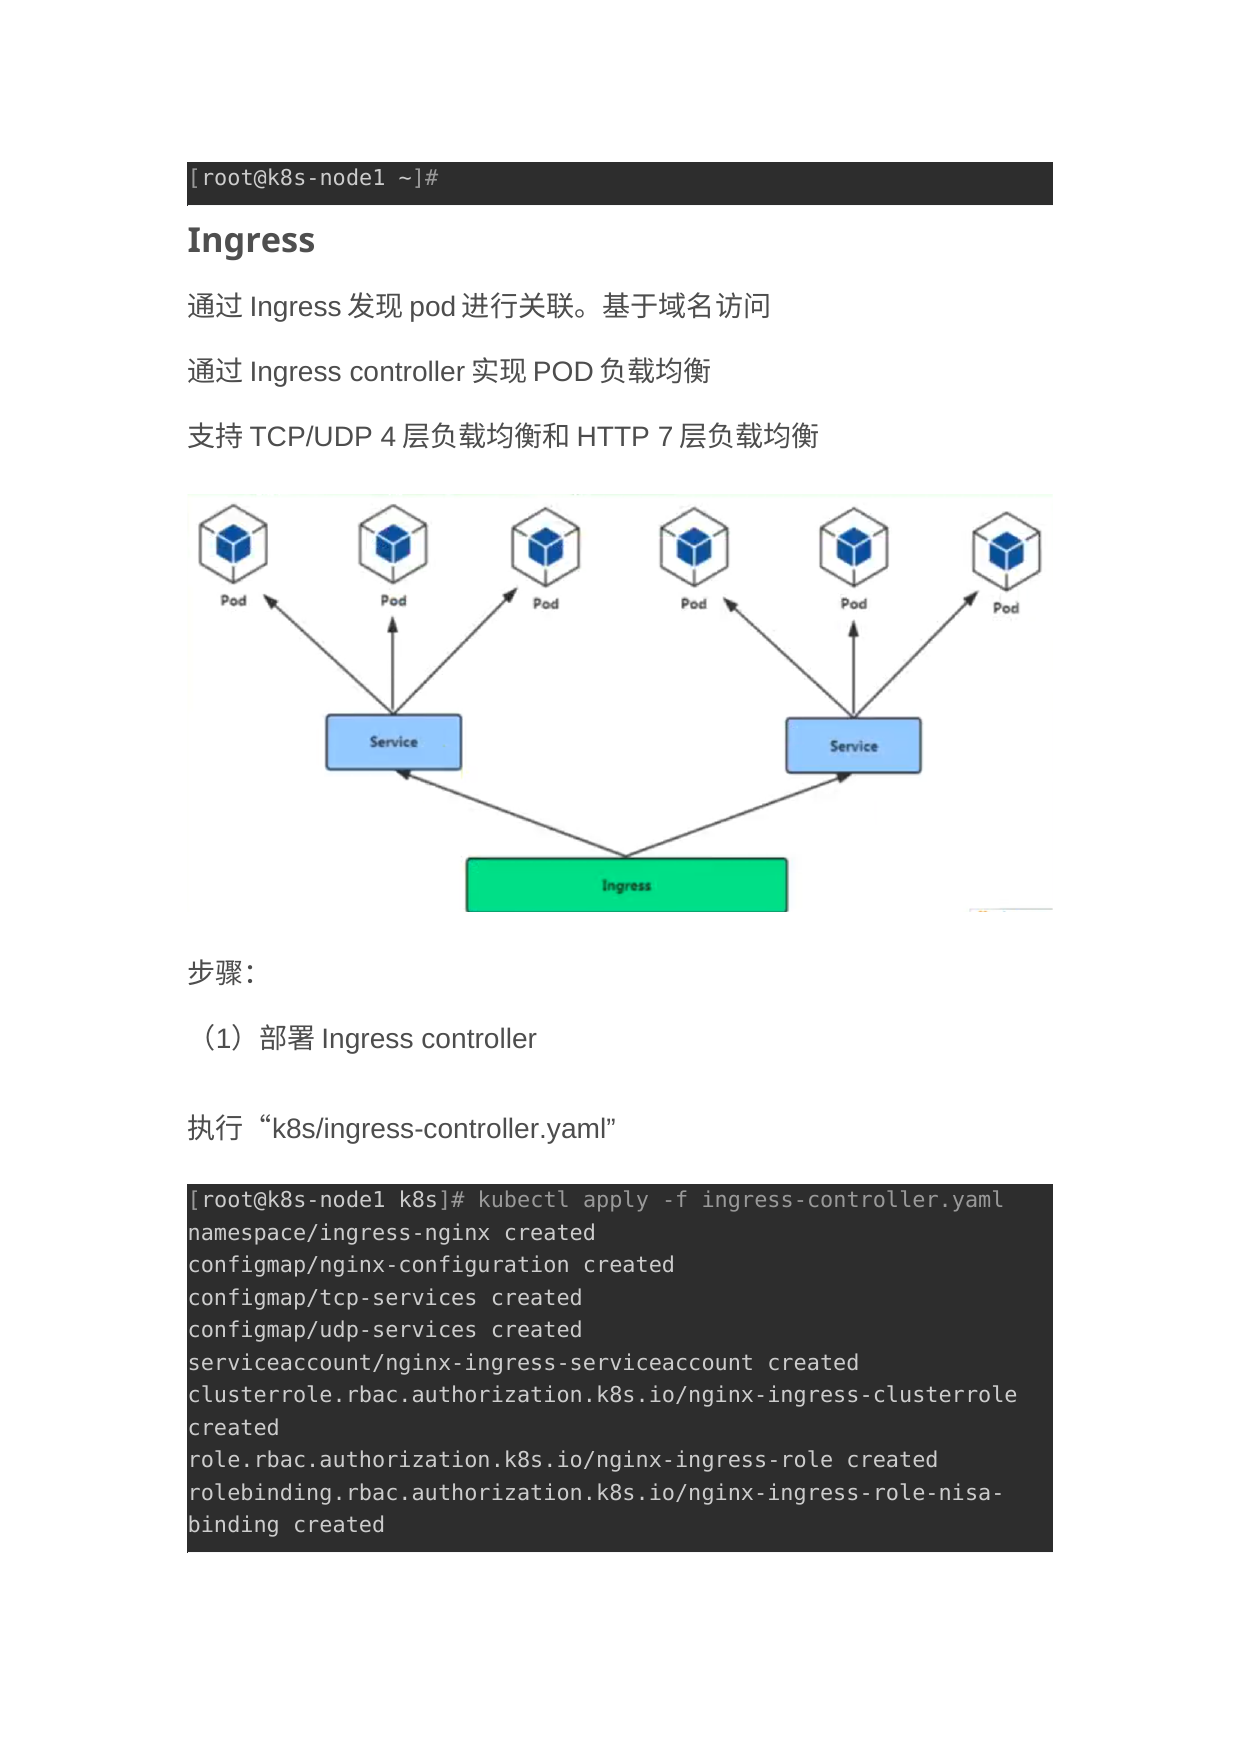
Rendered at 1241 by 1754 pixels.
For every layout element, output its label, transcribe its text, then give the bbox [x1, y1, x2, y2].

text Ingress [187, 206, 1053, 271]
text role.rbac.authorization.k8s.io/nginx-ingress-role created [187, 1444, 1053, 1476]
text 执行“k8s/ingress-controller.yaml” [187, 1094, 1053, 1159]
text configmap/udp-services created [187, 1314, 1053, 1346]
text namespace/ingress-nginx created [187, 1216, 1053, 1249]
text 通过Ingress发现pod进行关联。基于域名访问 通过Ingress controller实现POD负载均衡 支持TCP/UDP 4层负载均衡和HTTP 7层负载均衡 [187, 271, 1053, 466]
text configmap/tcp-services created [187, 1281, 1053, 1314]
text 步骤： （1）部署Ingress controller [187, 939, 1053, 1069]
text [root@k8s-node1 ~]# [187, 162, 1053, 206]
text [root@k8s-node1 k8s]# kubectl apply -f ingress-controller.yaml [187, 1184, 1053, 1216]
text configmap/nginx-configuration created [187, 1249, 1053, 1281]
text serviceaccount/nginx-ingress-serviceaccount created [187, 1346, 1053, 1379]
picture [187, 494, 1053, 912]
text rolebinding.rbac.authorization.k8s.io/nginx-ingress-role-nisa-binding created [187, 1476, 1053, 1553]
text clusterrole.rbac.authorization.k8s.io/nginx-ingress-clusterrole created [187, 1379, 1053, 1444]
